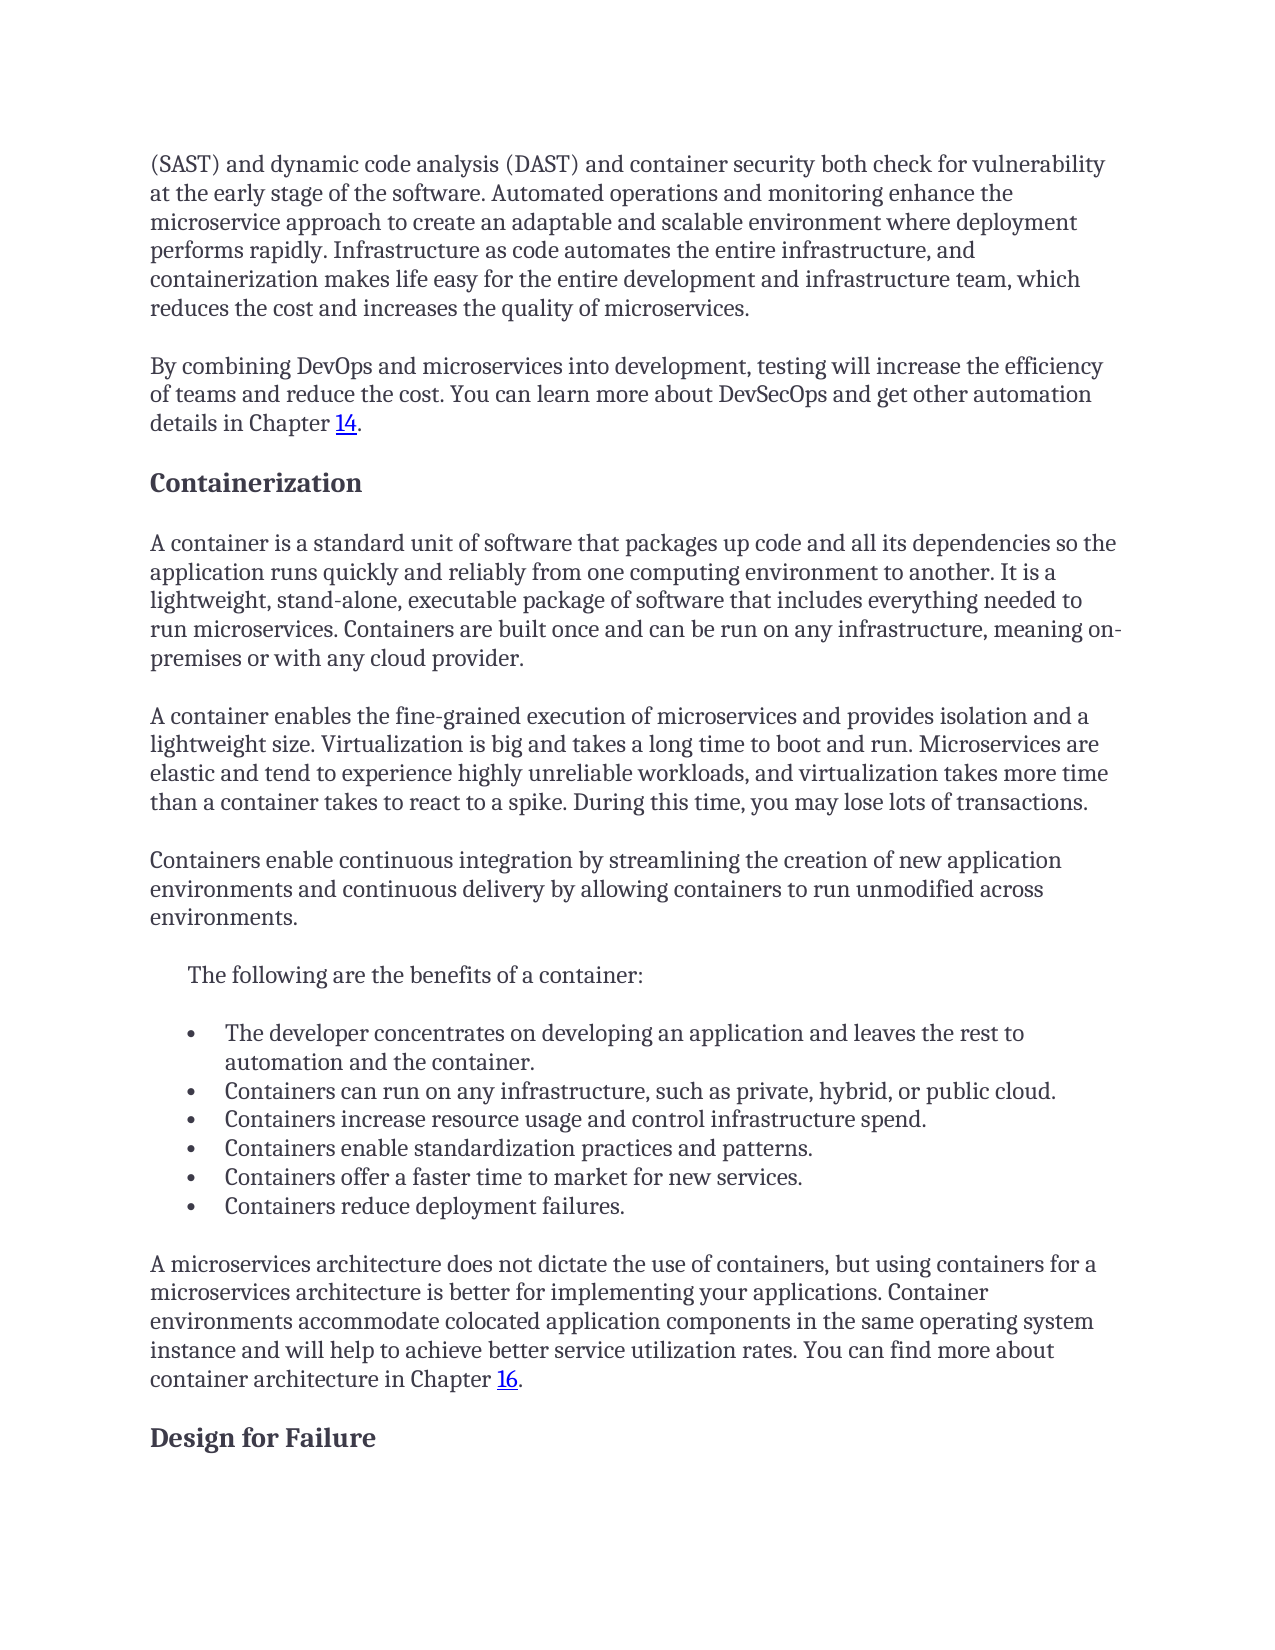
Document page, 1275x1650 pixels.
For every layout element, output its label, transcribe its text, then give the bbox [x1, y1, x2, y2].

text Containerization [150, 467, 1125, 499]
text A microservices architecture does not dictate the use of containers, but using containers for a microservices architecture is better for implementing your applications. Container environments accommodate colocated application components in the same operating system instance and will help to achieve better service utilization rates. You can find more about container architecture in Chapter 16. [150, 1249, 1125, 1393]
list Containers increase resource usage and control infrastructure spend. [187, 1105, 1125, 1134]
text Containers enable continuous integration by streamlining the creation of new application environments and continuous delivery by allowing containers to run unmodified across environments. [150, 846, 1125, 932]
list Containers can run on any infrastructure, such as private, hybrid, or public cloud. [187, 1077, 1125, 1105]
text The following are the benefits of a container: [150, 961, 1125, 990]
text A container is a standard unit of software that packages up code and all its dependencies so the application runs quickly and reliably from one computing environment to another. It is a lightweight, stand-alone, executable package of software that includes everything needed to run microservices. Containers are built once and can be run on any infrastructure, meaning on-premises or with any cloud provider. [150, 529, 1125, 672]
text By combining DevOps and microservices into development, testing will increase the efficiency of teams and reduce the cost. You can learn more about DevSecOps and get other automation details in Chapter 14. [150, 352, 1125, 438]
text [150, 150, 1125, 322]
list The developer concentrates on developing an application and leaves the rest to automation and the container. [187, 1019, 1125, 1077]
list Containers enable standardization practices and patterns. [187, 1134, 1125, 1163]
list Containers reduce deployment failures. [187, 1192, 1125, 1220]
list Containers offer a faster time to market for new services. [187, 1163, 1125, 1192]
text Design for Failure [150, 1422, 1125, 1455]
text A container enables the fine-grained execution of microservices and provides isolation and a lightweight size. Virtualization is big and takes a long time to boot and run. Microservices are elastic and tend to experience highly unreliable workloads, and virtualization takes more time than a container takes to react to a spike. During this time, you may lose lots of transactions. [150, 702, 1125, 817]
